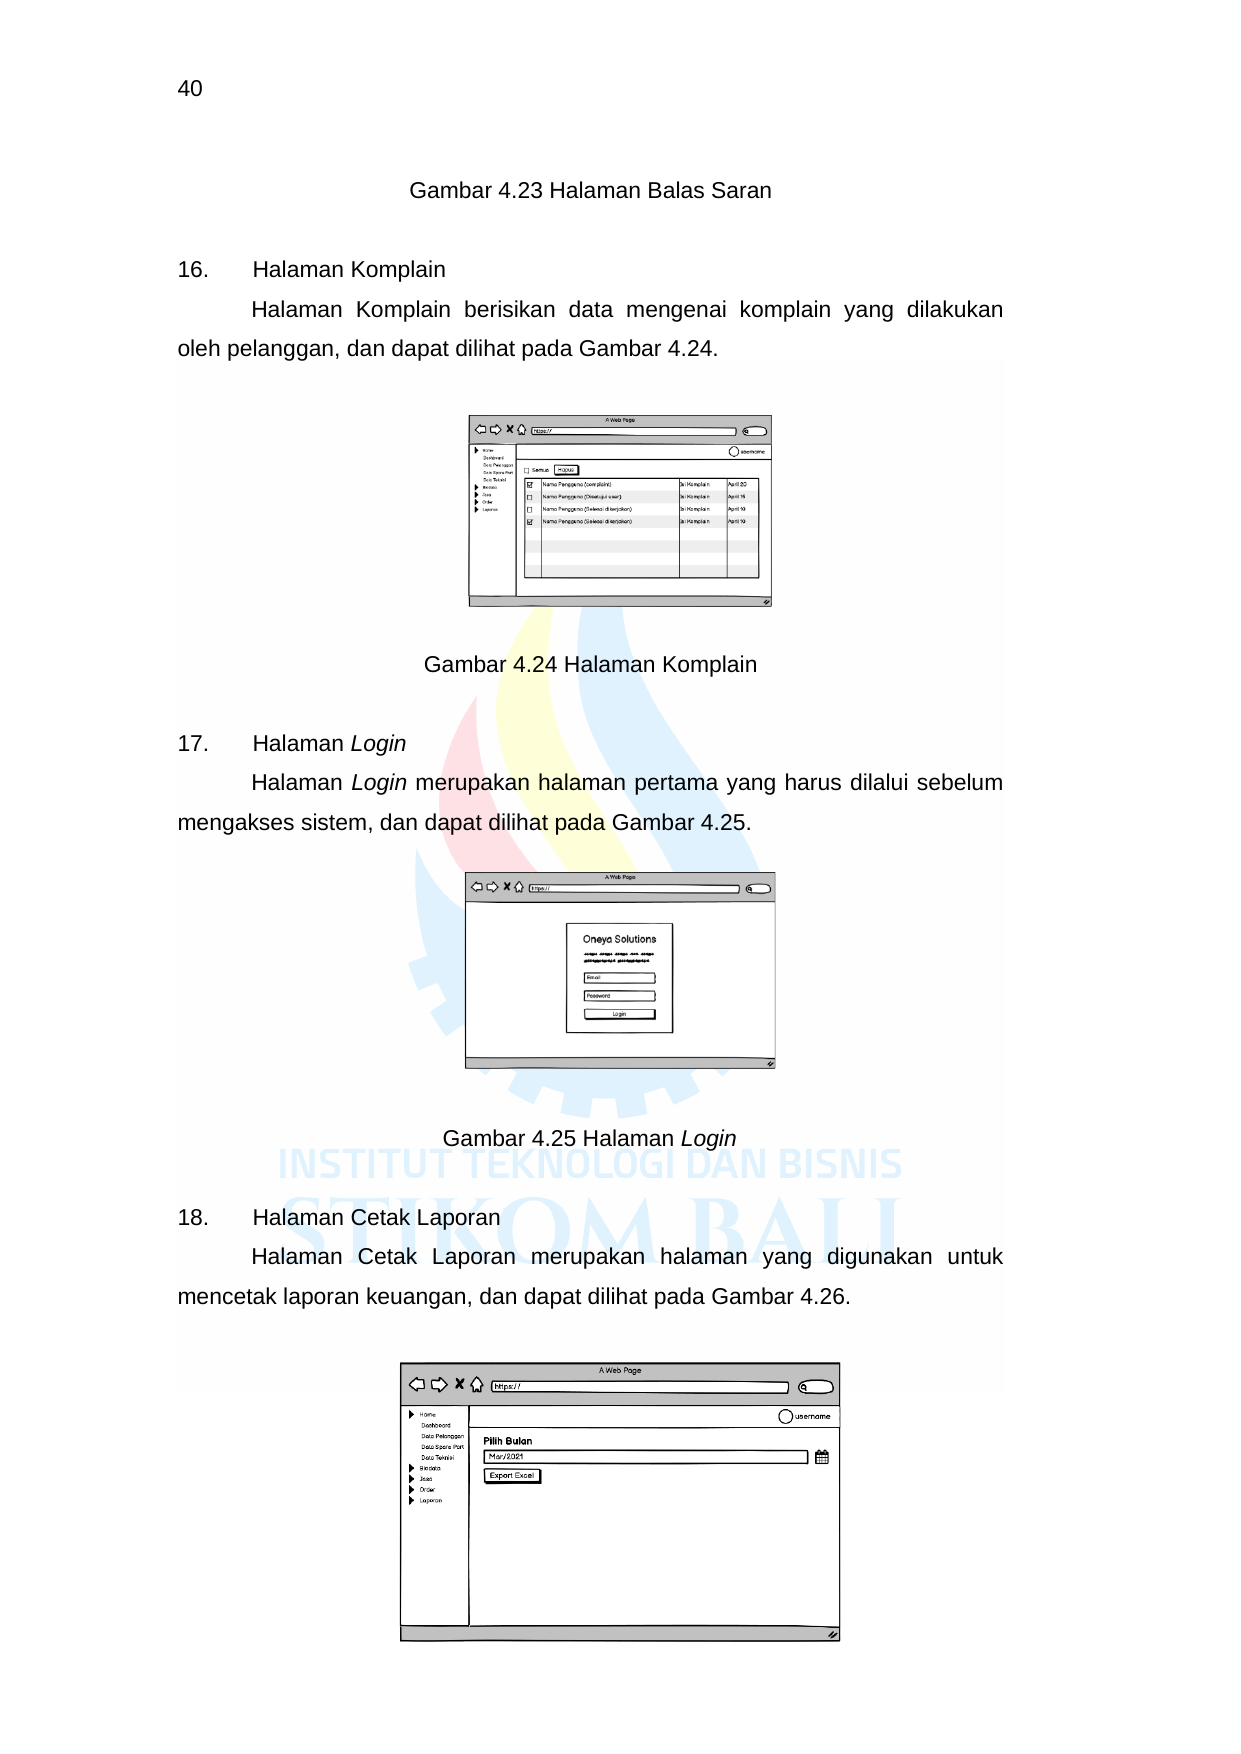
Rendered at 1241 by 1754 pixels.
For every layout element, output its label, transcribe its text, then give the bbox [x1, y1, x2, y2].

text Gambar 4.23 Halaman Balas Saran [177, 177, 1004, 203]
picture [464, 872, 776, 1069]
list Halaman Cetak Laporan [177, 1204, 1004, 1230]
list Halaman Komplain berisikan data mengenai komplain yang dilakukan oleh pelanggan, dan dapat dilihat pada Gambar 4.24. [177, 296, 1004, 361]
text Gambar 4.25 Halaman Login [177, 1125, 1004, 1151]
list Halaman Login [177, 730, 1004, 756]
picture [399, 1362, 841, 1642]
list Halaman Login merupakan halaman pertama yang harus dilalui sebelum mengakses sistem, dan dapat dilihat pada Gambar 4.25. [177, 769, 1004, 835]
text Gambar 4.24 Halaman Komplain [177, 651, 1004, 677]
list Halaman Komplain [177, 256, 1004, 282]
list Halaman Cetak Laporan merupakan halaman yang digunakan untuk mencetak laporan keuangan, dan dapat dilihat pada Gambar 4.26. [177, 1243, 1004, 1309]
picture [468, 415, 772, 607]
